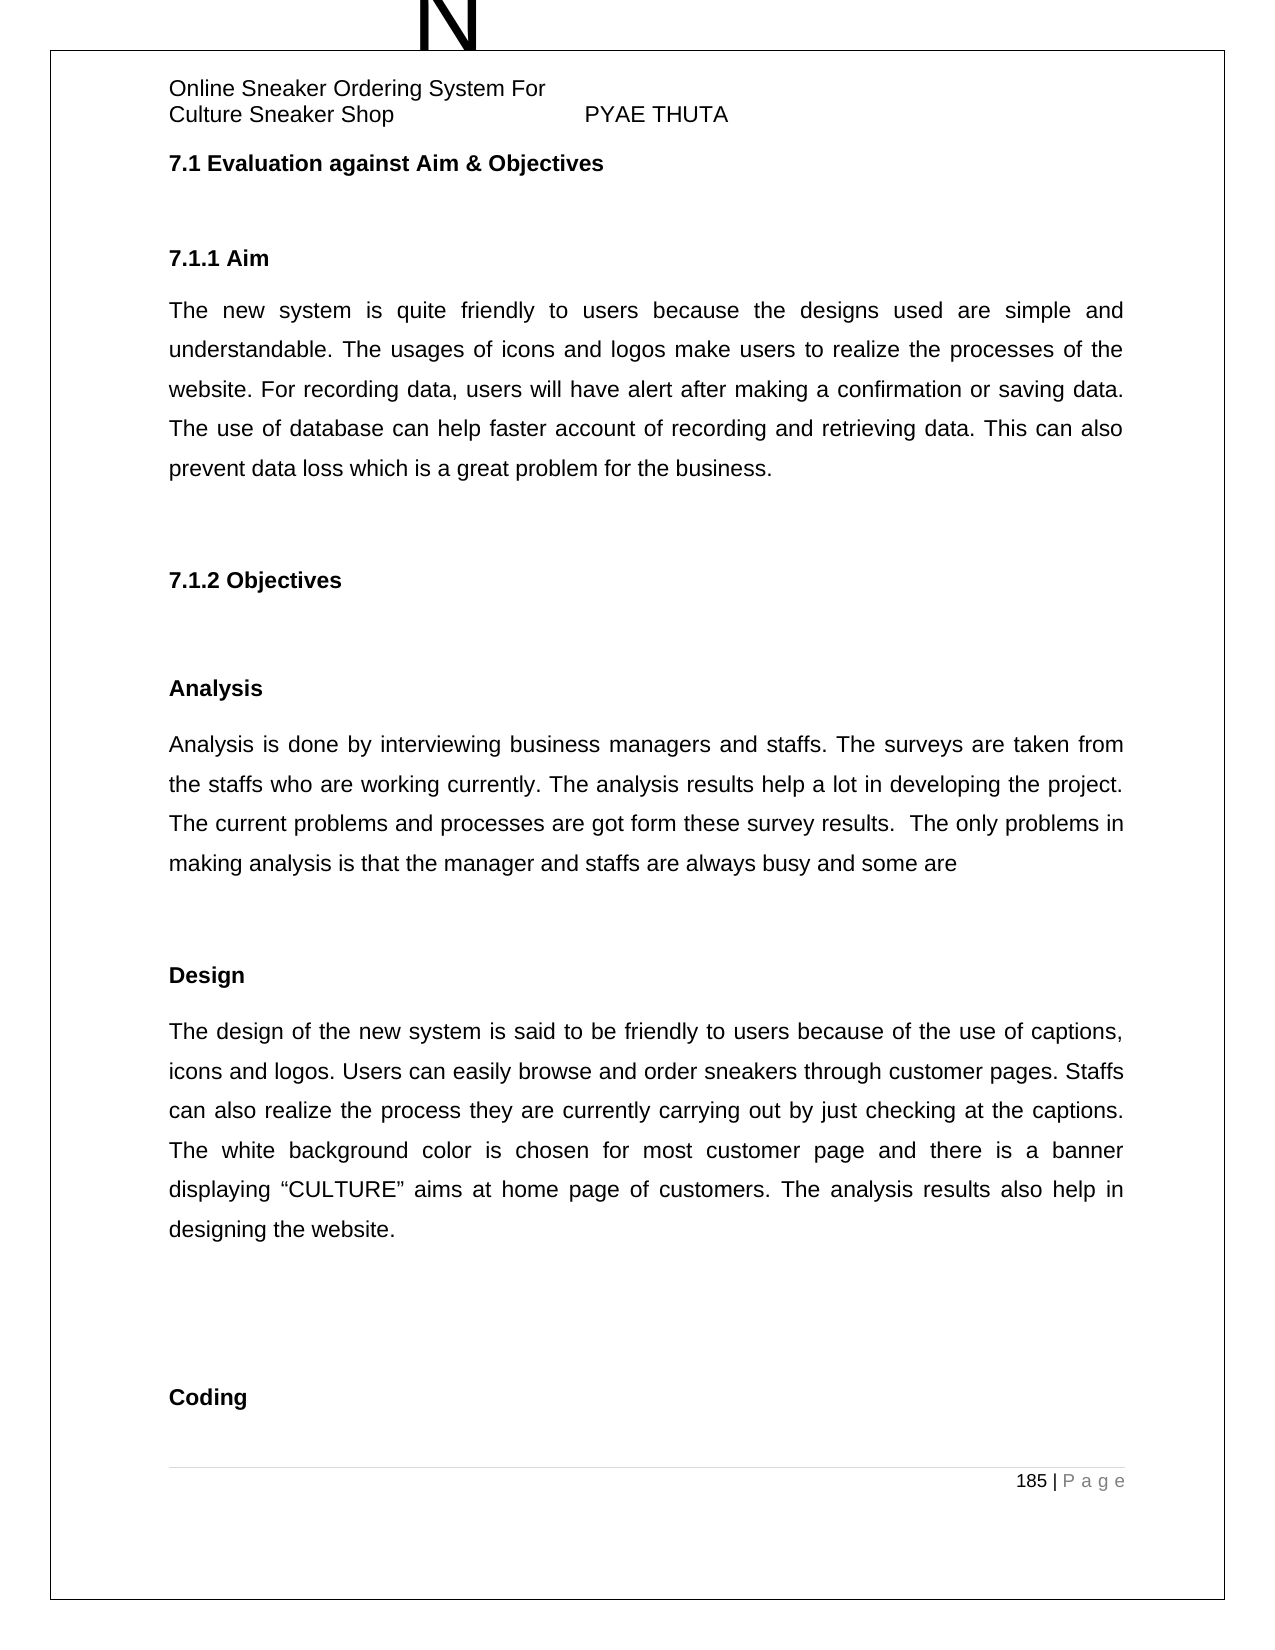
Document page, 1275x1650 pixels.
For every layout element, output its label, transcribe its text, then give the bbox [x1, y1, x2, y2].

subtitle 7.1.1 Aim [169, 245, 1125, 271]
text Design [169, 962, 1125, 988]
text Analysis is done by interviewing business managers and staffs. The surveys are taken from the staffs who are working currently. The analysis results help a lot in developing the project. The current problems and processes are got form these survey results. The only problems in making analysis is that the manager and staffs are always busy and some are [169, 731, 1125, 876]
text Analysis [169, 675, 1125, 702]
text Coding [169, 1384, 1125, 1411]
text The new system is quite friendly to users because the designs used are simple and understandable. The usages of icons and logos make users to realize the processes of the website. For recording data, users will have alert after making a confirmation or saving data. The use of database can help faster account of recording and retrieving data. This can also prevent data loss which is a great problem for the business. [169, 297, 1125, 481]
text The design of the new system is said to be friendly to users because of the use of captions, icons and logos. Users can easily browse and order sneakers through customer pages. Staffs can also realize the process they are currently carrying out by just checking at the captions. The white background color is chosen for most customer page and there is a banner displaying “CULTURE” aims at home page of customers. The analysis results also help in designing the website. [169, 1018, 1125, 1242]
subtitle 7.1.2 Objectives [169, 567, 1125, 593]
subtitle 7.1 Evaluation against Aim & Objectives [169, 150, 1125, 176]
